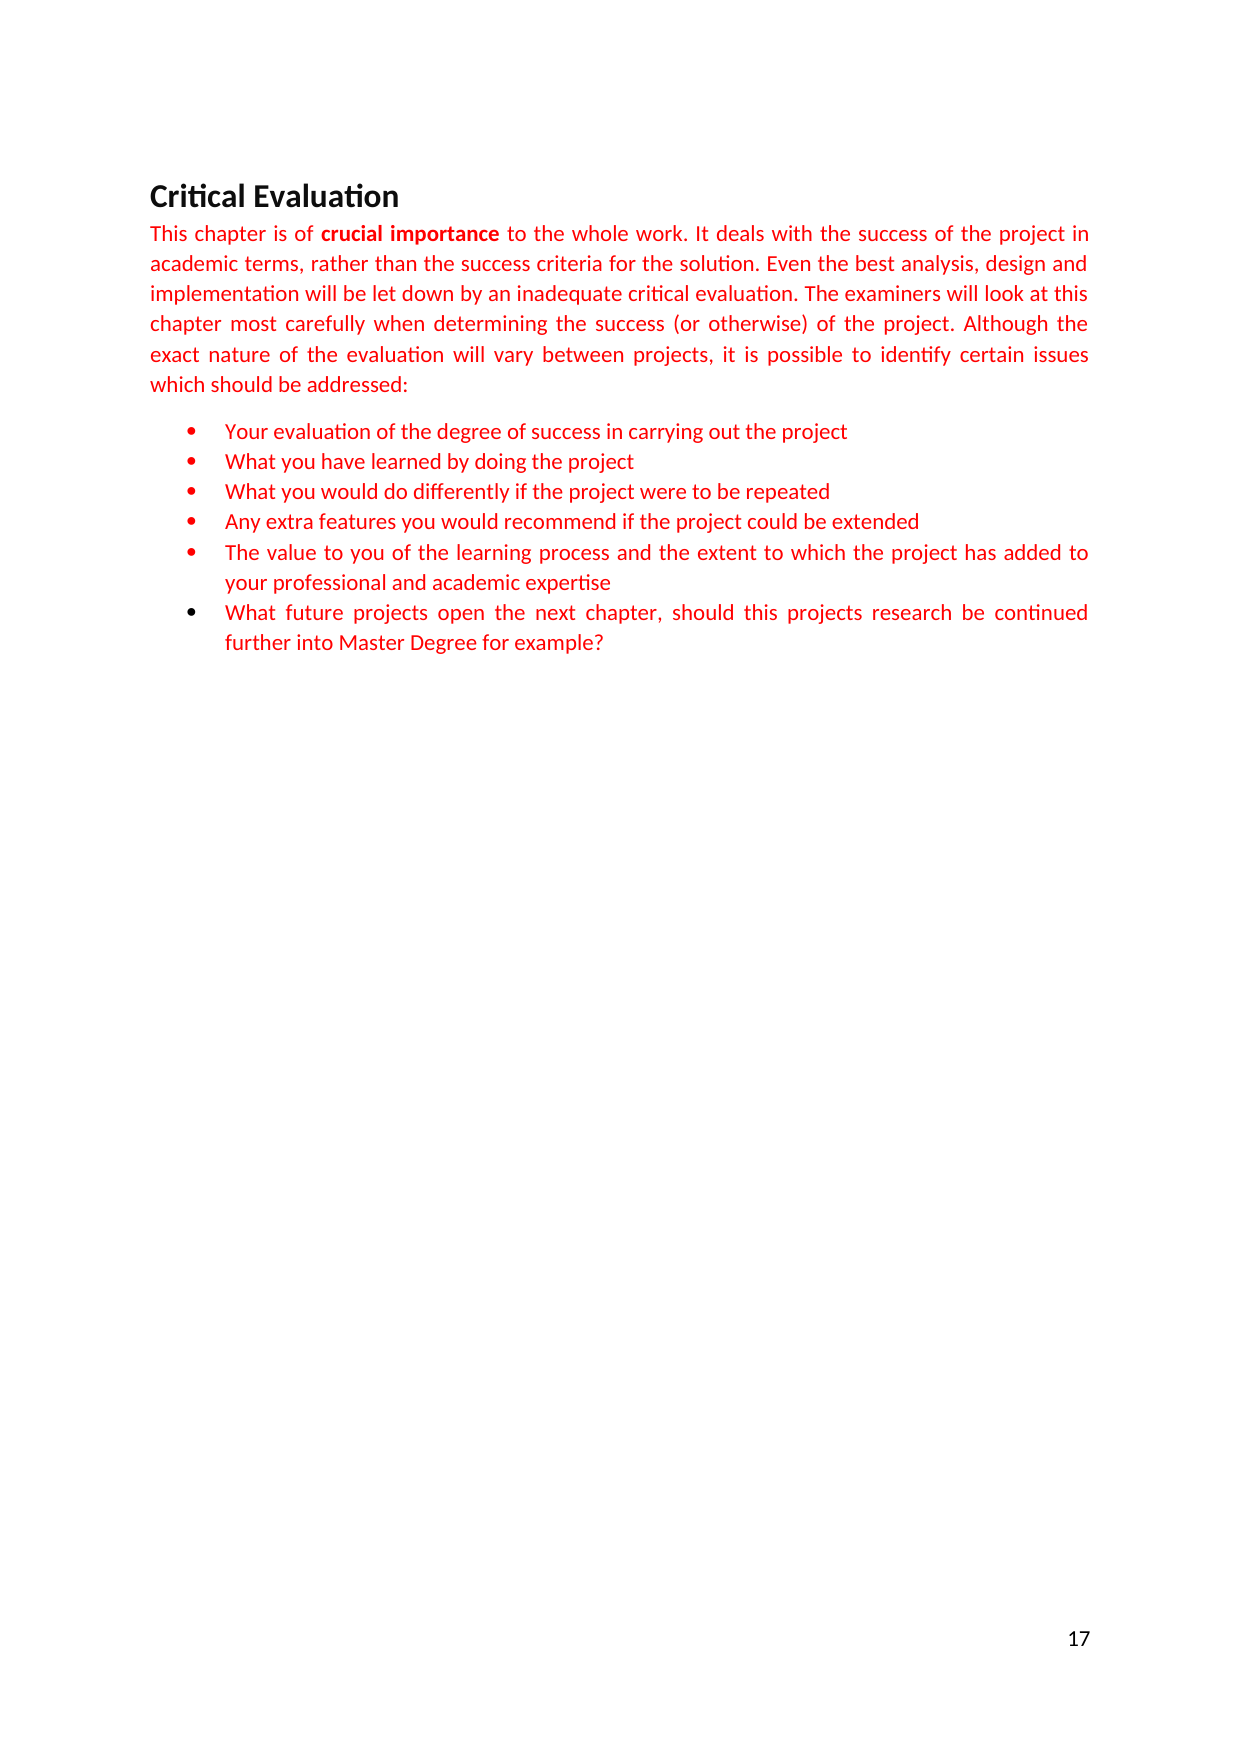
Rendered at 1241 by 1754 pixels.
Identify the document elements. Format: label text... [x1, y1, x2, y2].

subtitle Critical Evaluation [150, 175, 1090, 216]
list What you have learned by doing the project [187, 447, 1090, 475]
list Your evaluation of the degree of success in carrying out the project [187, 417, 1090, 445]
list The value to you of the learning process and the extent to which the project has added to your professional and academic expertise [187, 538, 1090, 596]
list What future projects open the next chapter, should this projects research be continued further into Master Degree for example? [187, 598, 1090, 656]
list What you would do differently if the project were to be repeated [187, 477, 1090, 505]
text This chapter is of crucial importance to the whole work. It deals with the success of the project in academic terms, rather than the success criteria for the solution. Even the best analysis, design and implementation will be let down by an inadequate critical evaluation. The examiners will look at this chapter most carefully when determining the success (or otherwise) of the project. Although the exact nature of the evaluation will vary between projects, it is possible to identify certain issues which should be addressed: [150, 219, 1090, 398]
list Any extra features you would recommend if the project could be extended [187, 507, 1090, 536]
